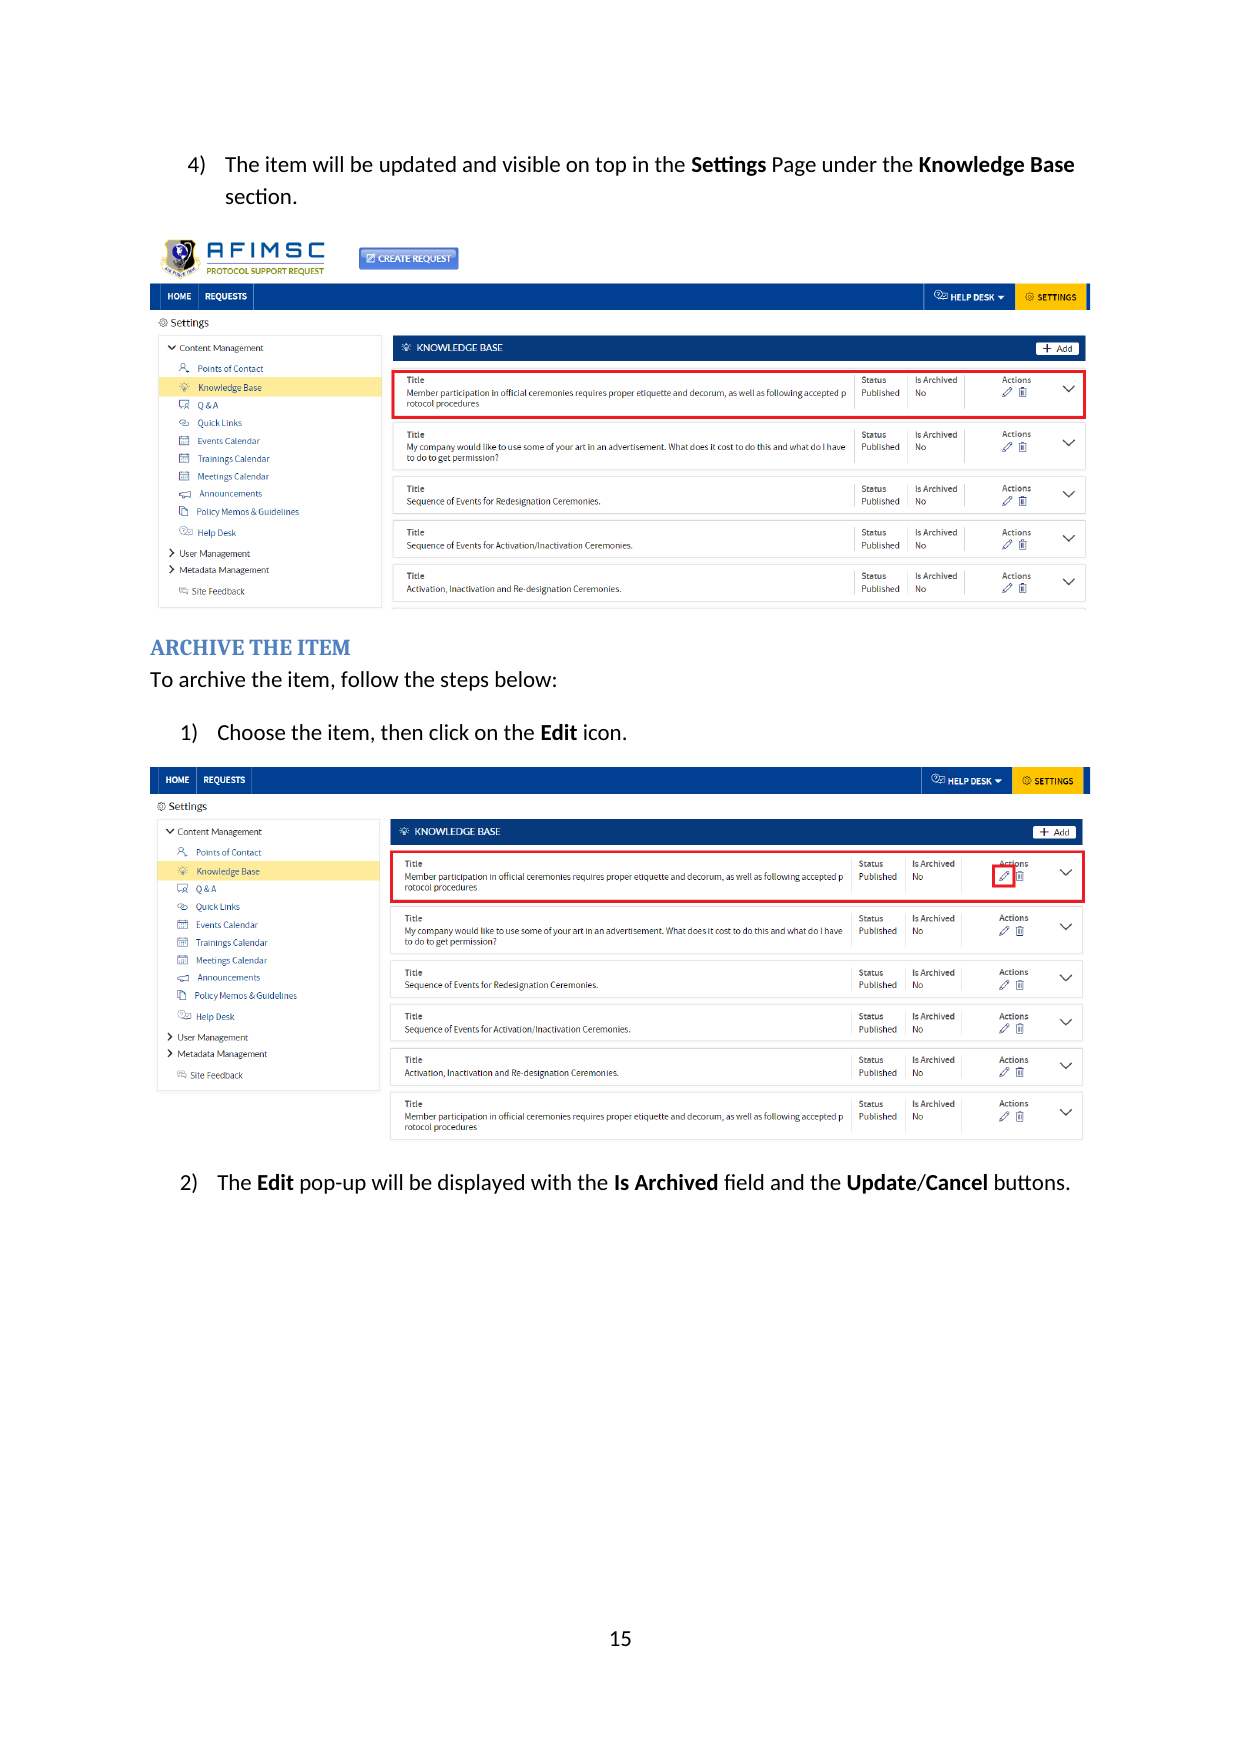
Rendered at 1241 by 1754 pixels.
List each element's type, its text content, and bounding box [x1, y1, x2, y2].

picture [150, 764, 1091, 1144]
picture [150, 235, 1091, 610]
subtitle ARCHIVE THE ITEM [150, 635, 1090, 661]
list Choose the item, then click on the Edit icon. [179, 718, 1090, 746]
list The Edit pop-up will be displayed with the Is Archived field and the Update/Cancel buttons. [179, 1168, 1090, 1197]
list The item will be updated and visible on top in the Settings Page under the Knowledge Base section. [187, 150, 1090, 210]
text To archive the item, follow the steps below: [150, 665, 1090, 693]
